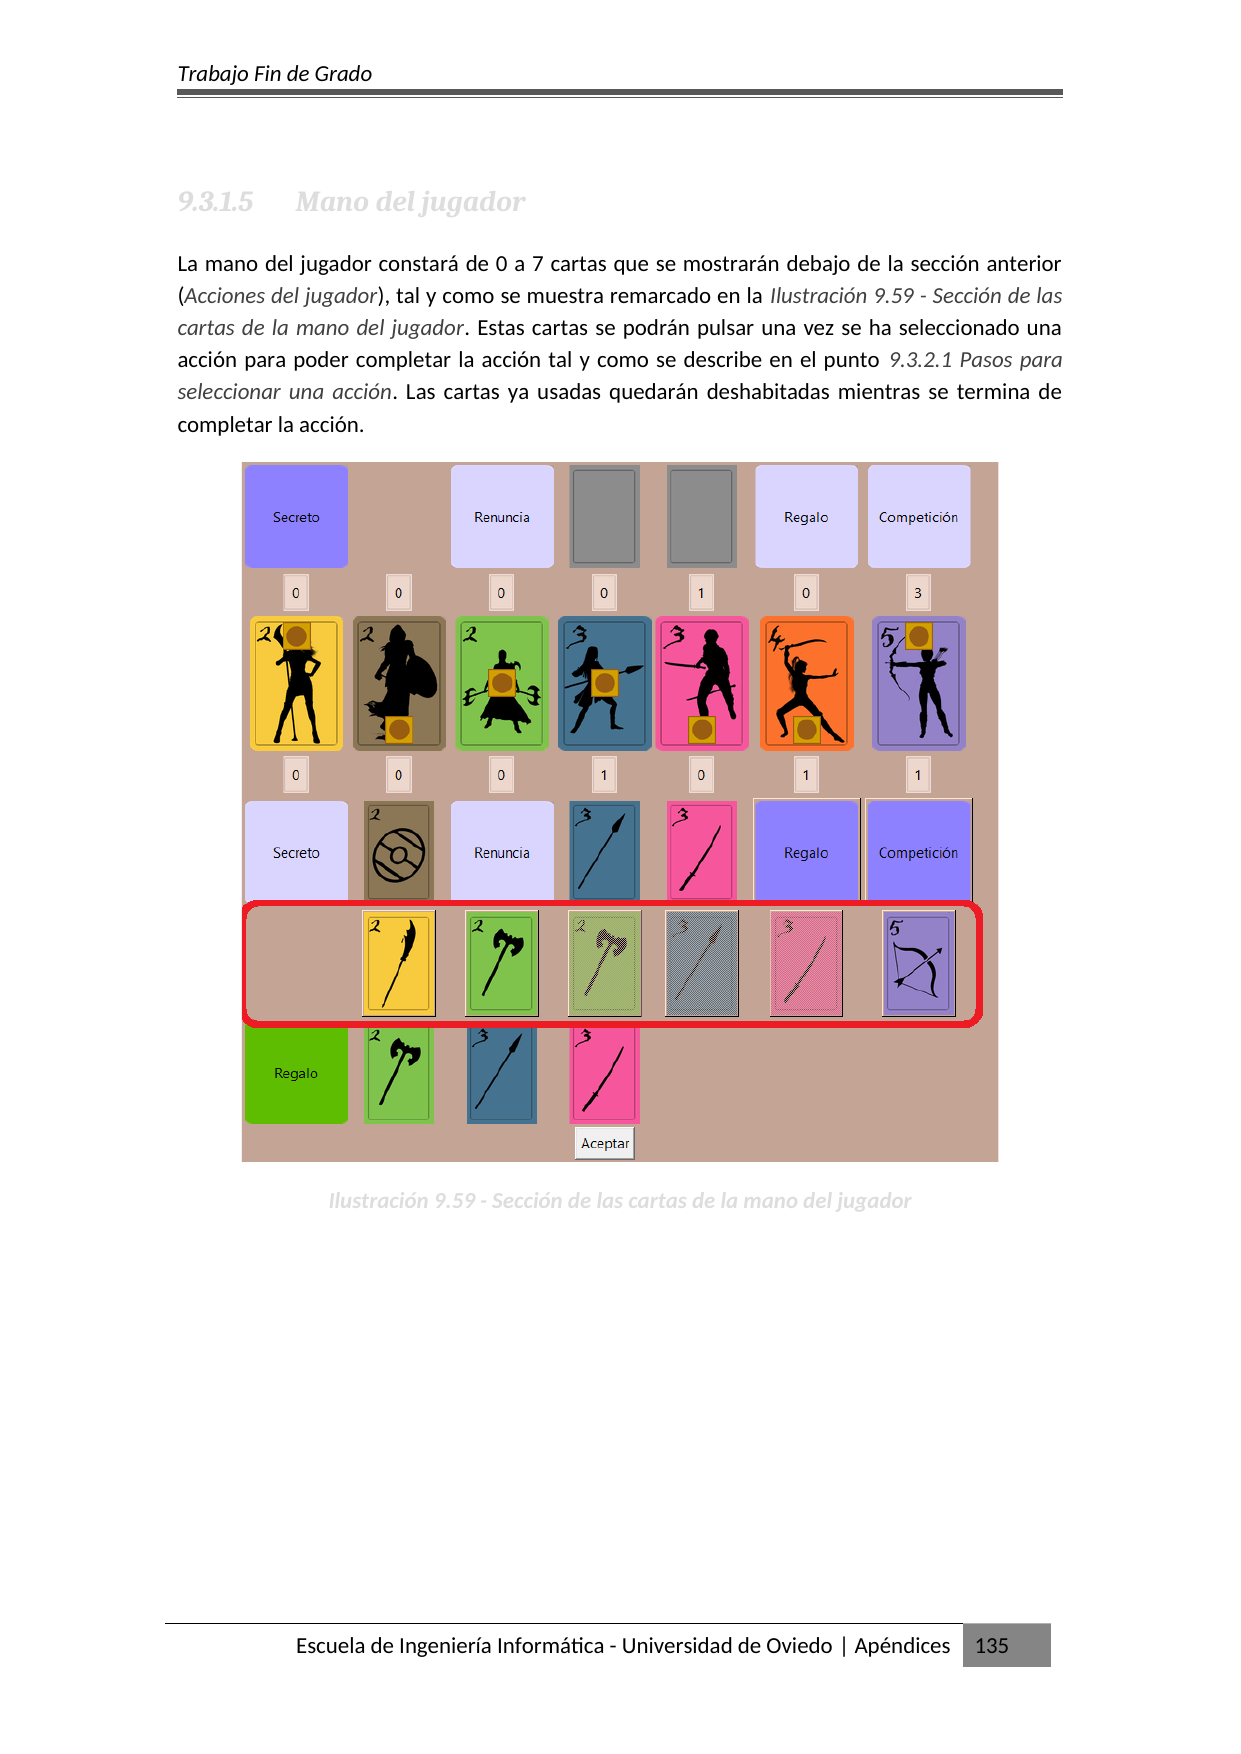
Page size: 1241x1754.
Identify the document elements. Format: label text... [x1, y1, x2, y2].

picture [241, 462, 999, 1162]
subtitle Mano del jugador [177, 185, 1063, 219]
